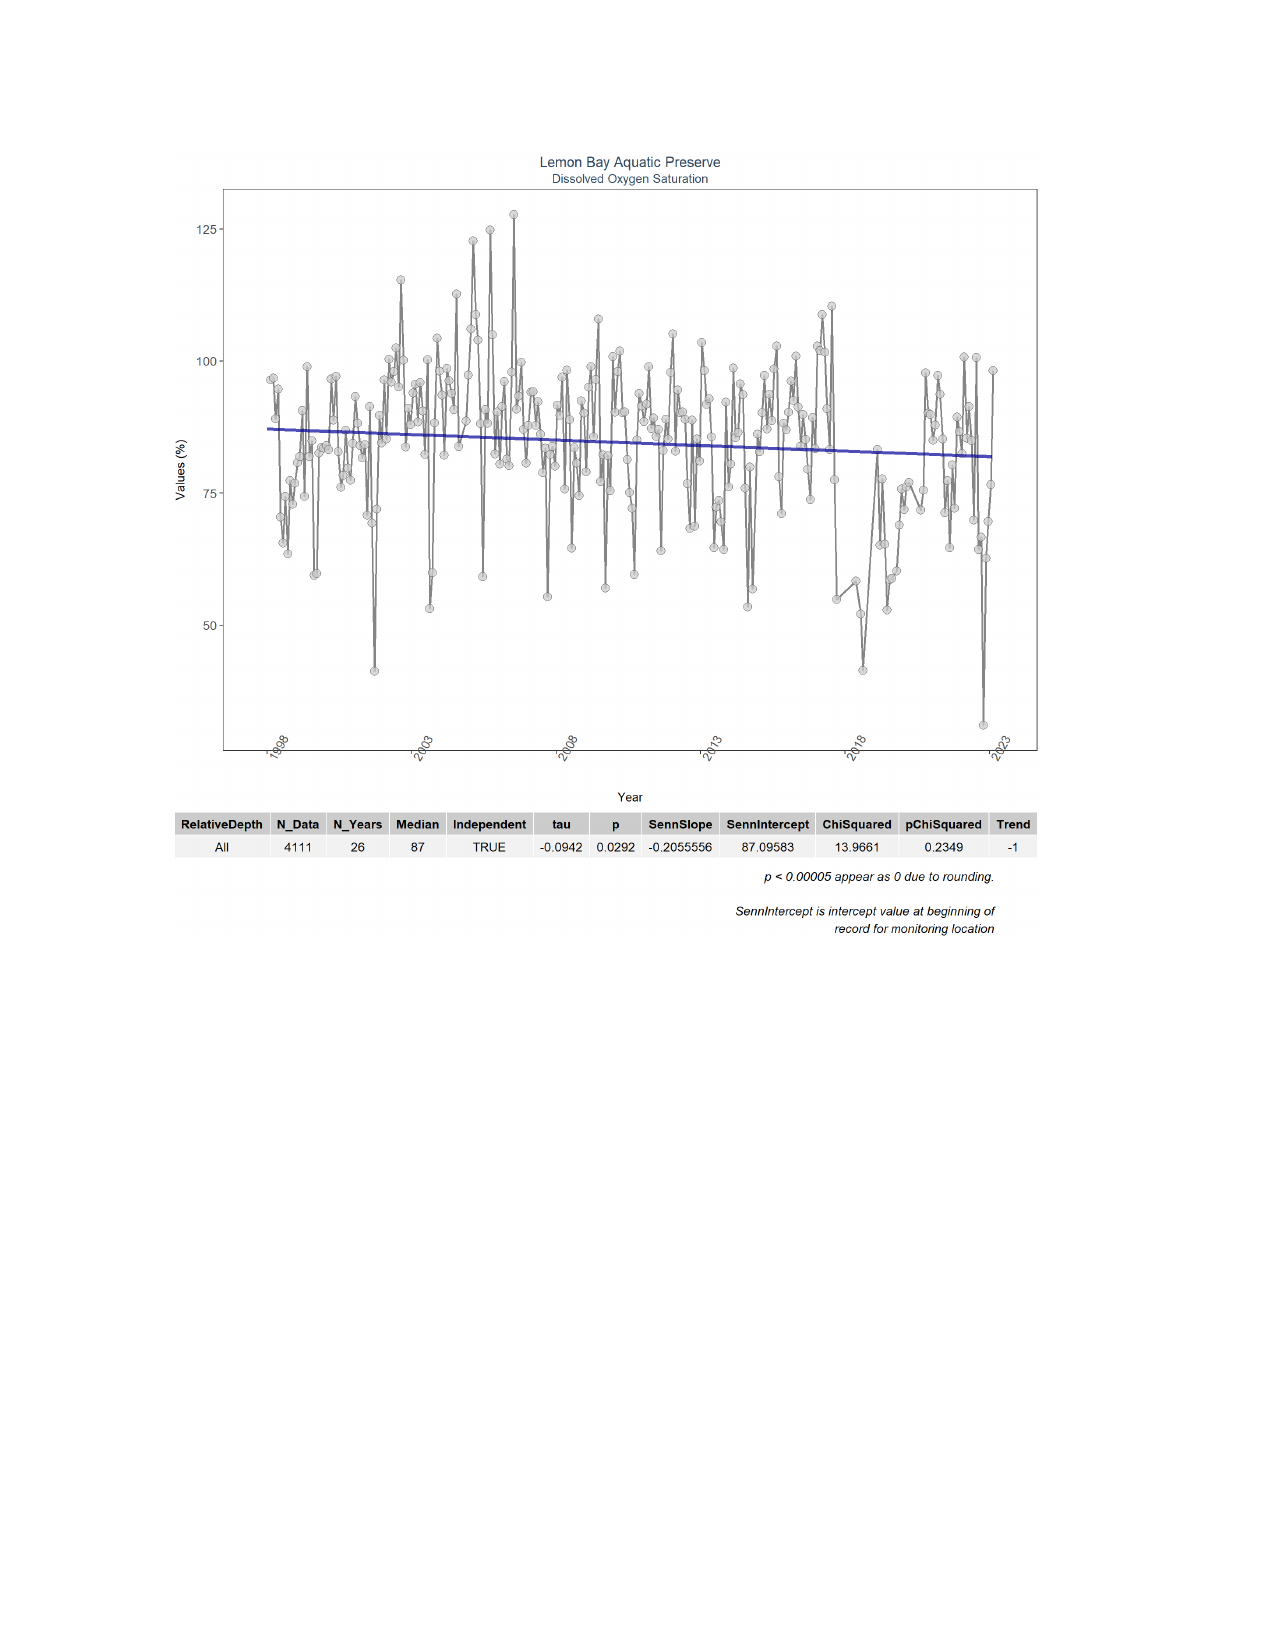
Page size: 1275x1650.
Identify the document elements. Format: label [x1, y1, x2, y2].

picture [168, 150, 1044, 938]
